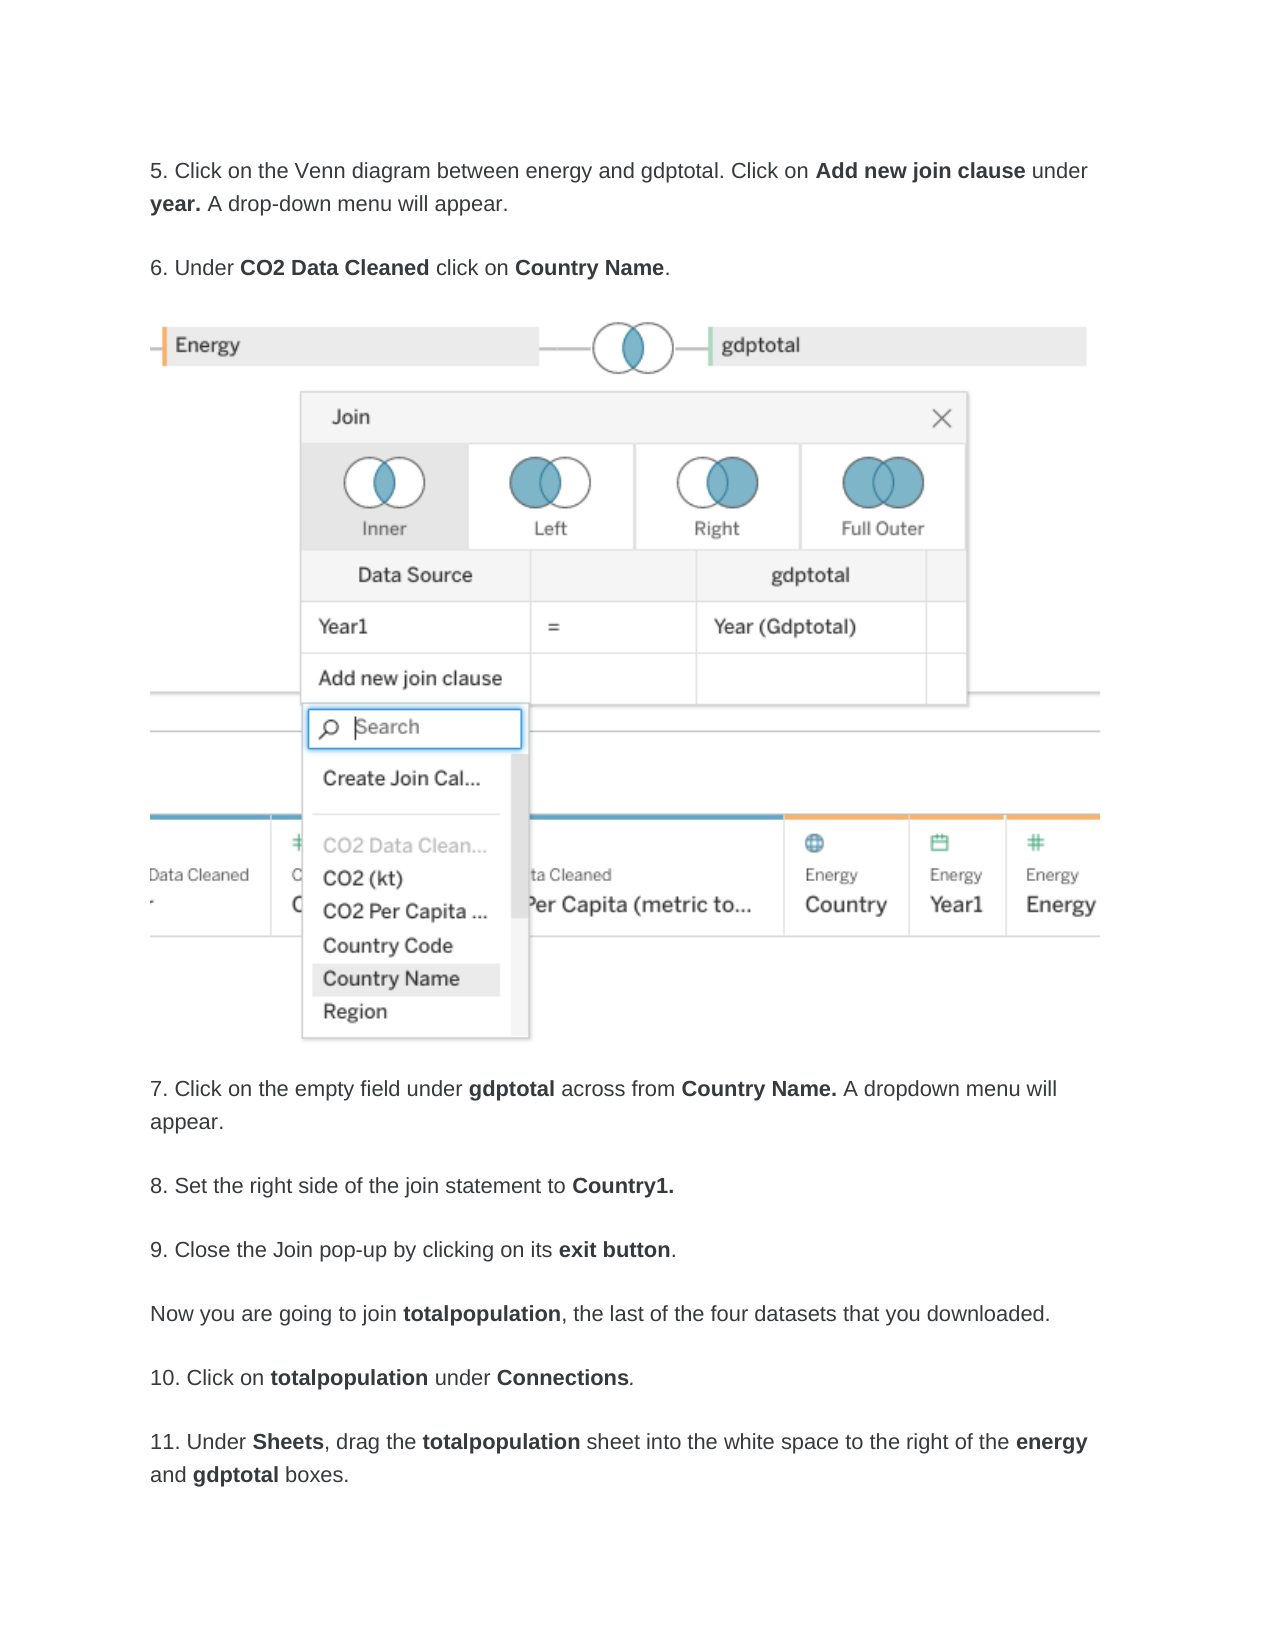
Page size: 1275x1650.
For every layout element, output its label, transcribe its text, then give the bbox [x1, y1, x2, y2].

text 11. Under Sheets, drag the totalpopulation sheet into the white space to the right of the energy and gdptotal boxes. [150, 1422, 1125, 1487]
picture [150, 311, 1100, 1050]
text 6. Under CO2 Data Cleaned click on Country Name. [150, 247, 1125, 280]
text 9. Close the Join pop-up by clicking on its exit button. [150, 1229, 1125, 1262]
text 10. Click on totalpopulation under Connections. [150, 1358, 1125, 1390]
text 5. Click on the Venn diagram between energy and gdptotal. Click on Add new join clause under year. A drop-down menu will appear. [150, 150, 1125, 216]
text 8. Set the right side of the join statement to Country1. [150, 1165, 1125, 1198]
text 7. Click on the empty field under gdptotal across from Country Name. A dropdown menu will appear. [150, 1068, 1125, 1134]
text Now you are going to join totalpopulation, the last of the four datasets that you downloaded. [150, 1293, 1125, 1326]
